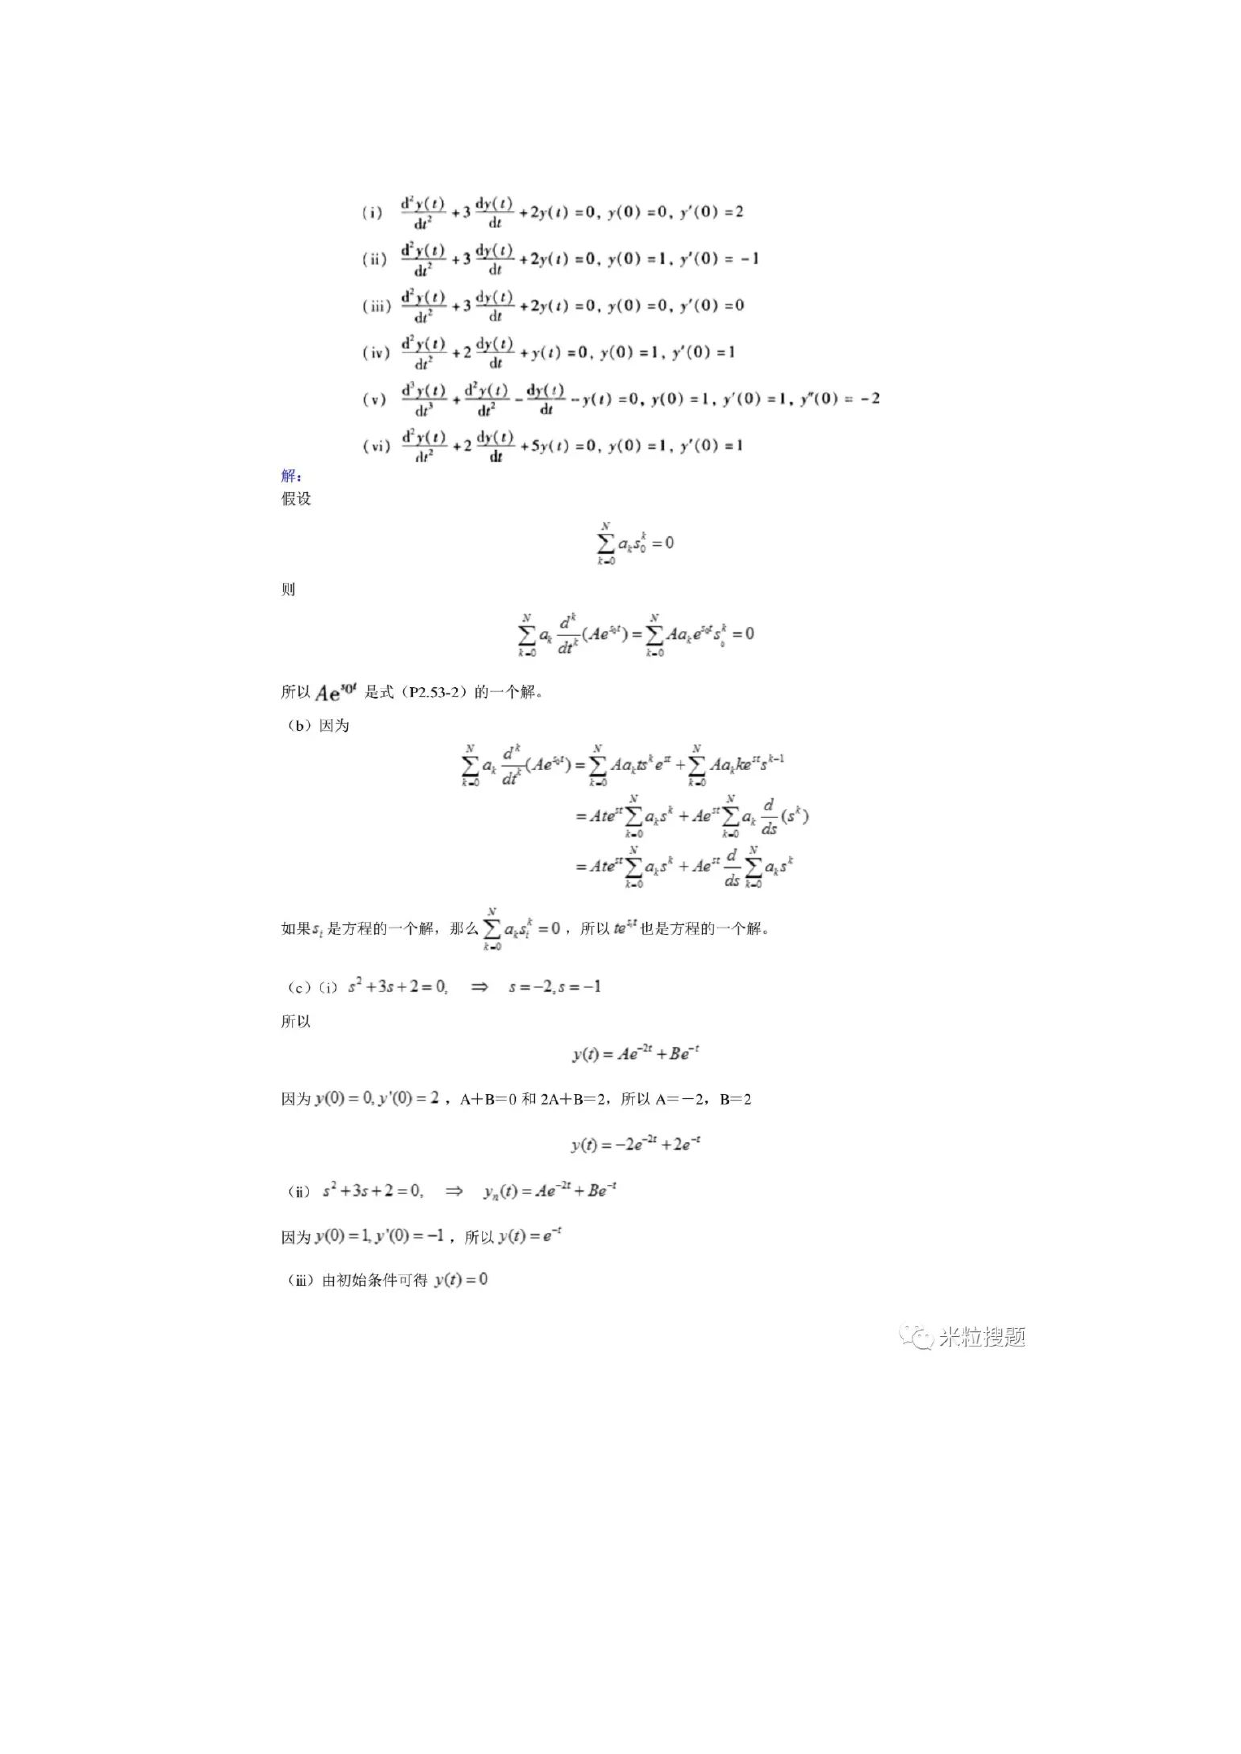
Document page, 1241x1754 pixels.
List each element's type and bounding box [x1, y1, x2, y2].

picture [187, 152, 1053, 1375]
